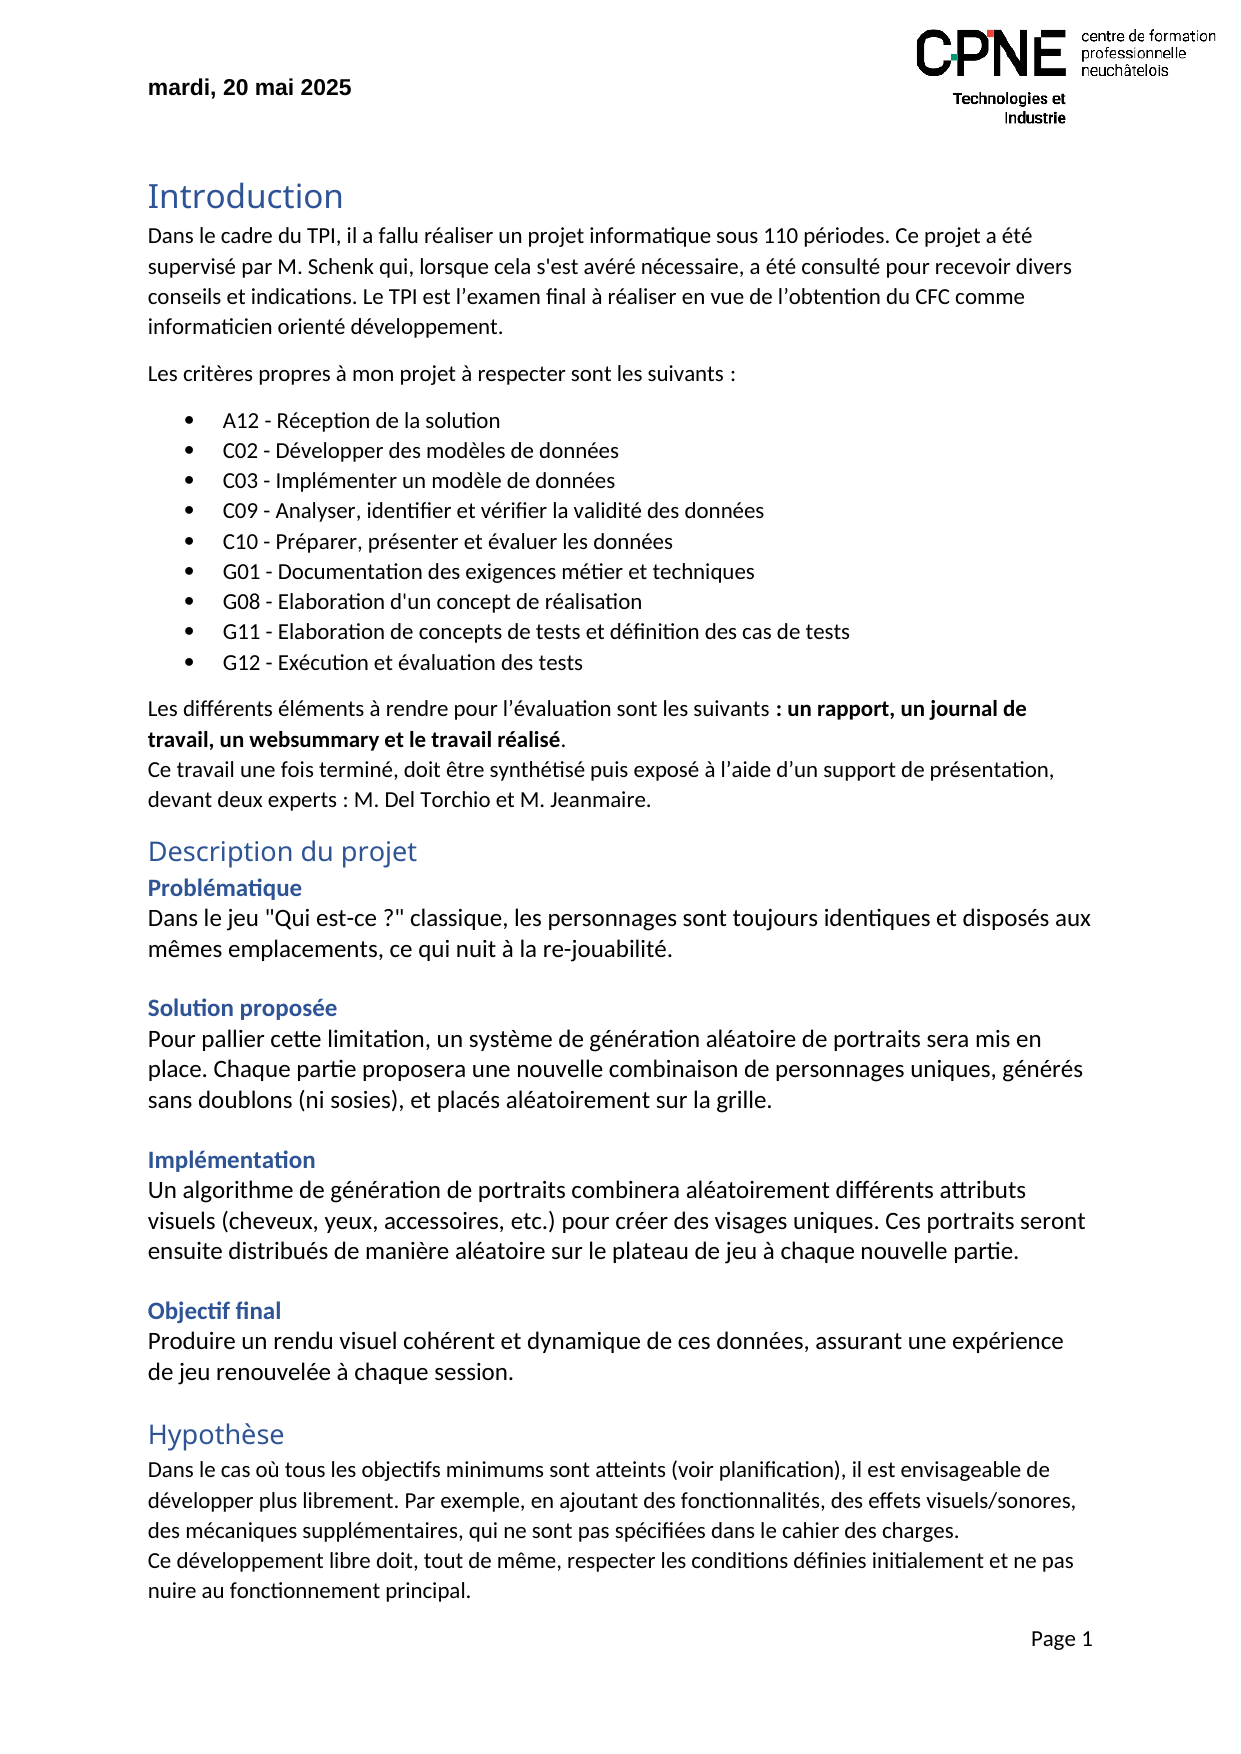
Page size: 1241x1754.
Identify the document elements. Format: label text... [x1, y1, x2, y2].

text Objectif final Produire un rendu visuel cohérent et dynamique de ces données, assurant une expérience de jeu renouvelée à chaque session. [148, 1295, 1093, 1387]
list G01 - Documentation des exigences métier et techniques [185, 557, 1093, 585]
text Les critères propres à mon projet à respecter sont les suivants : [148, 359, 1093, 387]
picture [916, 29, 1216, 124]
subtitle Introduction [148, 173, 1093, 218]
text Dans le cadre du TPI, il a fallu réaliser un projet informatique sous 110 périodes. Ce projet a été supervisé par M. Schenk qui, lorsque cela s'est avéré nécessaire, a été consulté pour recevoir divers conseils et indications. Le TPI est l’examen final à réaliser en vue de l’obtention du CFC comme informaticien orienté développement. [148, 222, 1093, 340]
text Solution proposée Pour pallier cette limitation, un système de génération aléatoire de portraits sera mis en place. Chaque partie proposera une nouvelle combinaison de personnages uniques, générés sans doublons (ni sosies), et placés aléatoirement sur la grille. [148, 992, 1093, 1114]
text Les différents éléments à rendre pour l’évaluation sont les suivants : un rapport, un journal de travail, un websummary et le travail réalisé. Ce travail une fois terminé, doit être synthétisé puis exposé à l’aide d’un support de présentation, devant deux experts : M. Del Torchio et M. Jeanmaire. [148, 694, 1093, 813]
text Problématique Dans le jeu "Qui est-ce ?" classique, les personnages sont toujours identiques et disposés aux mêmes emplacements, ce qui nuit à la re-jouabilité. [148, 872, 1093, 963]
list A12 - Réception de la solution [185, 406, 1093, 434]
text Implémentation Un algorithme de génération de portraits combinera aléatoirement différents attributs visuels (cheveux, yeux, accessoires, etc.) pour créer des visages uniques. Ces portraits seront ensuite distribués de manière aléatoire sur le plateau de jeu à chaque nouvelle partie. [148, 1144, 1093, 1266]
subtitle Description du projet [148, 832, 1093, 869]
text Dans le cas où tous les objectifs minimums sont atteints (voir planification), il est envisageable de développer plus librement. Par exemple, en ajoutant des fonctionnalités, des effets visuels/sonores, des mécaniques supplémentaires, qui ne sont pas spécifiées dans le cahier des charges. Ce développement libre doit, tout de même, respecter les conditions définies initialement et ne pas nuire au fonctionnement principal. [148, 1456, 1093, 1604]
list G12 - Exécution et évaluation des tests [185, 648, 1093, 676]
list C03 - Implémenter un modèle de données [185, 466, 1093, 494]
list G08 - Elaboration d'un concept de réalisation [185, 587, 1093, 615]
list C10 - Préparer, présenter et évaluer les données [185, 527, 1093, 555]
list G11 - Elaboration de concepts de tests et définition des cas de tests [185, 617, 1093, 645]
list C09 - Analyser, identifier et vérifier la validité des données [185, 497, 1093, 524]
subtitle Hypothèse [148, 1416, 1093, 1453]
list C02 - Développer des modèles de données [185, 436, 1093, 464]
